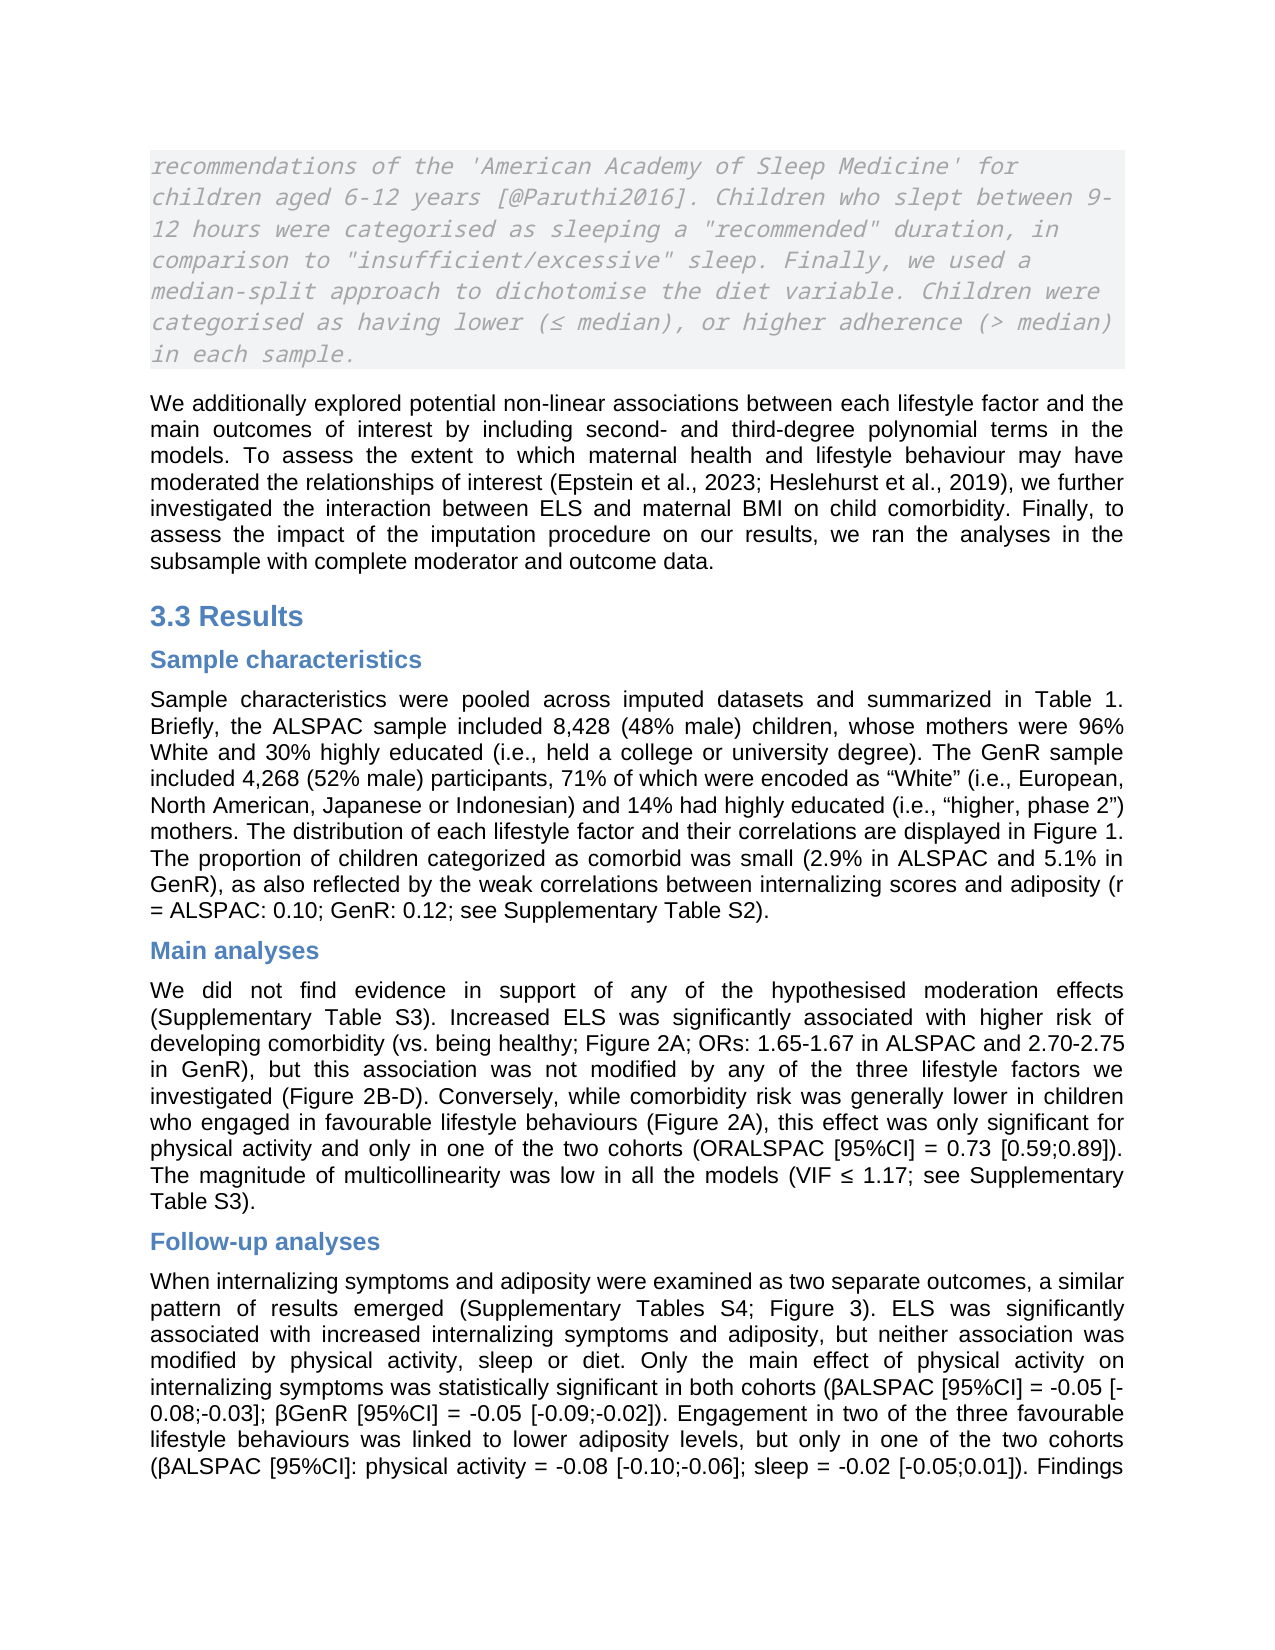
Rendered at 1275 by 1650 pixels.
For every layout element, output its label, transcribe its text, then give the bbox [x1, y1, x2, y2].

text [150, 1268, 1125, 1479]
text Sample characteristics were pooled across imputed datasets and summarized in Table 1. Briefly, the ALSPAC sample included 8,428 (48% male) children, whose mothers were 96% White and 30% highly educated (i.e., held a college or university degree). The GenR sample included 4,268 (52% male) participants, 71% of which were encoded as “White” (i.e., European, North American, Japanese or Indonesian) and 14% had highly educated (i.e., “higher, phase 2”) mothers. The distribution of each lifestyle factor and their correlations are displayed in Figure 1. The proportion of children categorized as comorbid was small (2.9% in ALSPAC and 5.1% in GenR), as also reflected by the weak correlations between internalizing scores and adiposity (r = ALSPAC: 0.10; GenR: 0.12; see Supplementary Table S2). [150, 686, 1125, 923]
text We additionally explored potential non-linear associations between each lifestyle factor and the main outcomes of interest by including second- and third-degree polynomial terms in the models. To assess the extent to which maternal health and lifestyle behaviour may have moderated the relationships of interest (Epstein et al., 2023; Heslehurst et al., 2019), we further investigated the interaction between ELS and maternal BMI on child comorbidity. Finally, to assess the impact of the imputation procedure on our results, we ran the analyses in the subsample with complete moderator and outcome data. [150, 389, 1125, 574]
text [150, 150, 1125, 369]
text We did not find evidence in support of any of the hypothesised moderation effects (Supplementary Table S3). Increased ELS was significantly associated with higher risk of developing comorbidity (vs. being healthy; Figure 2A; ORs: 1.65-1.67 in ALSPAC and 2.70-2.75 in GenR), but this association was not modified by any of the three lifestyle factors we investigated (Figure 2B-D). Conversely, while comorbidity risk was generally lower in children who engaged in favourable lifestyle behaviours (Figure 2A), this effect was only significant for physical activity and only in one of the two cohorts (ORALSPAC [95%CI] = 0.73 [0.59;0.89]). The magnitude of multicollinearity was low in all the models (VIF ≤ 1.17; see Supplementary Table S3). [150, 977, 1125, 1214]
subtitle Main analyses [150, 936, 1125, 965]
subtitle Sample characteristics [150, 645, 1125, 674]
subtitle Follow-up analyses [150, 1227, 1125, 1256]
subtitle 3.3 Results [150, 599, 1125, 633]
